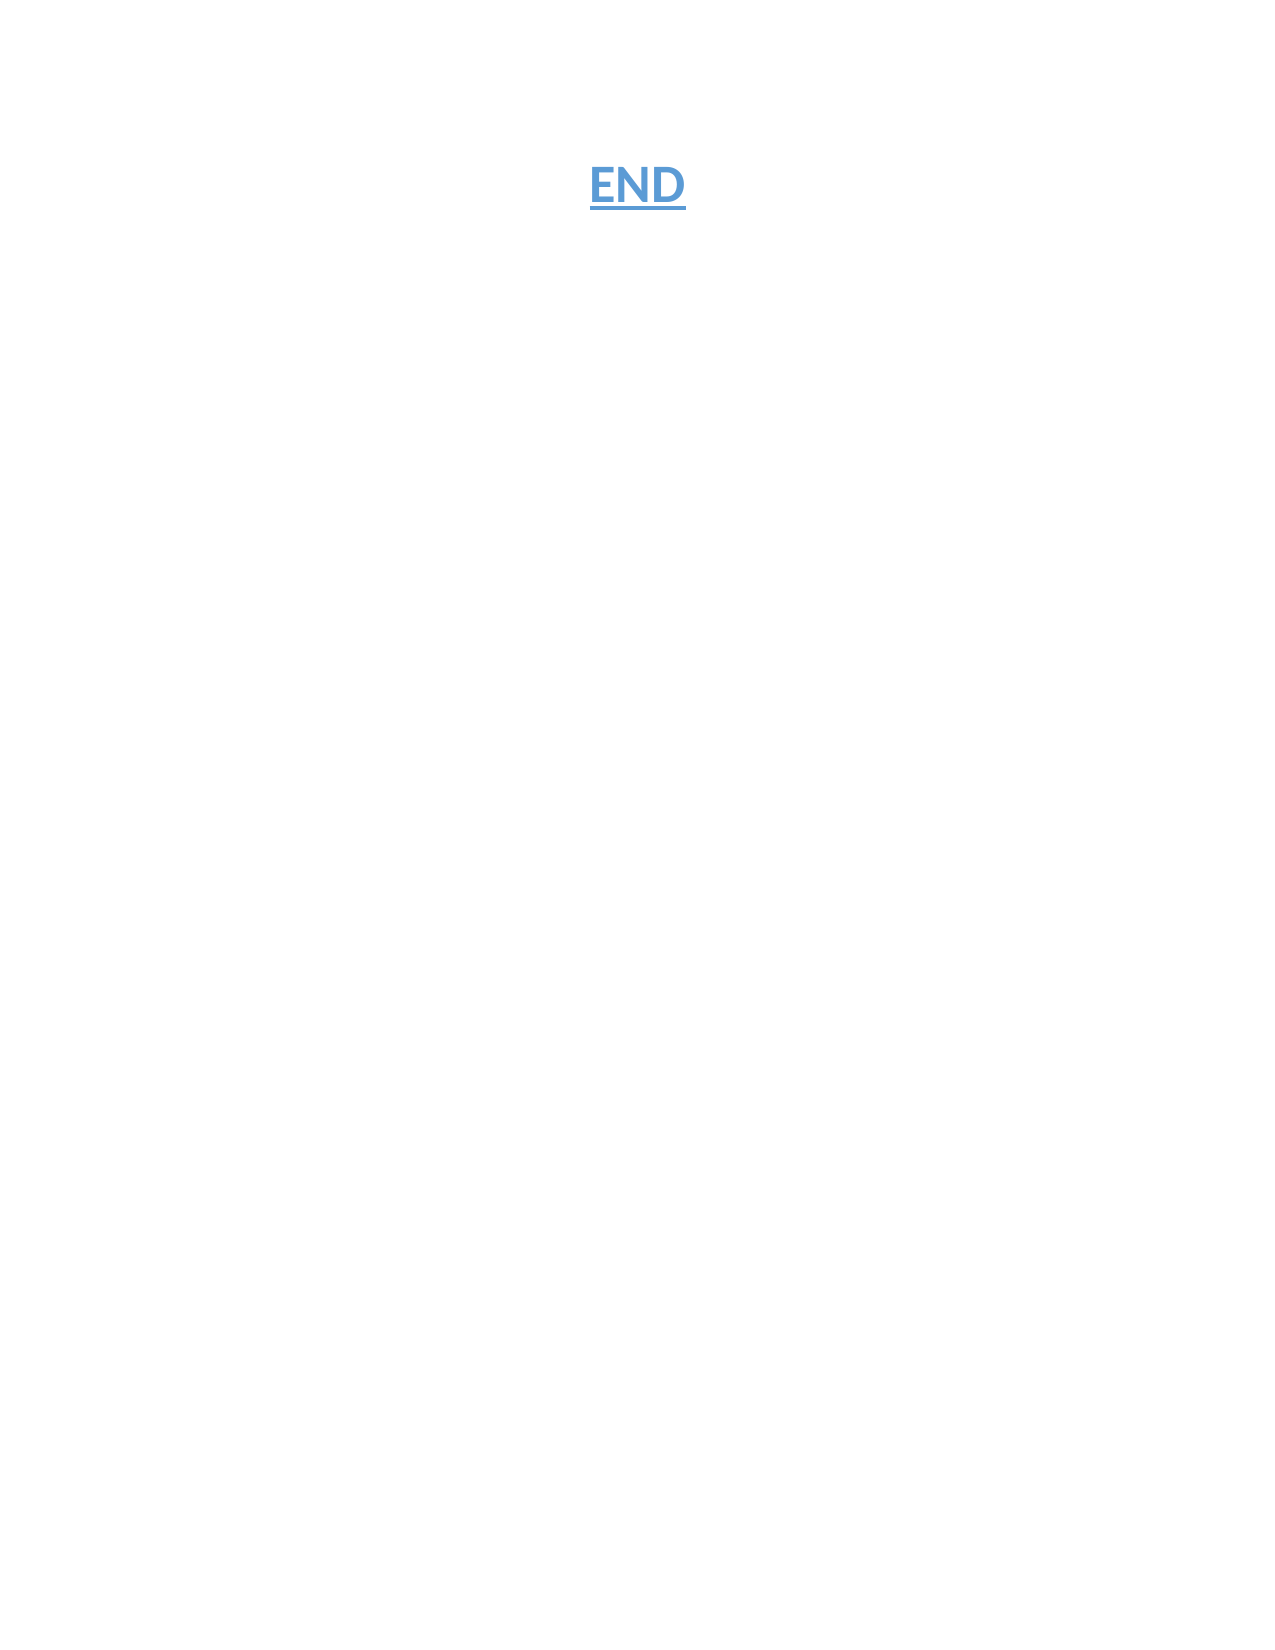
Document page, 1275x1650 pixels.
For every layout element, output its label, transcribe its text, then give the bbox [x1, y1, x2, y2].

text END [150, 150, 1125, 216]
